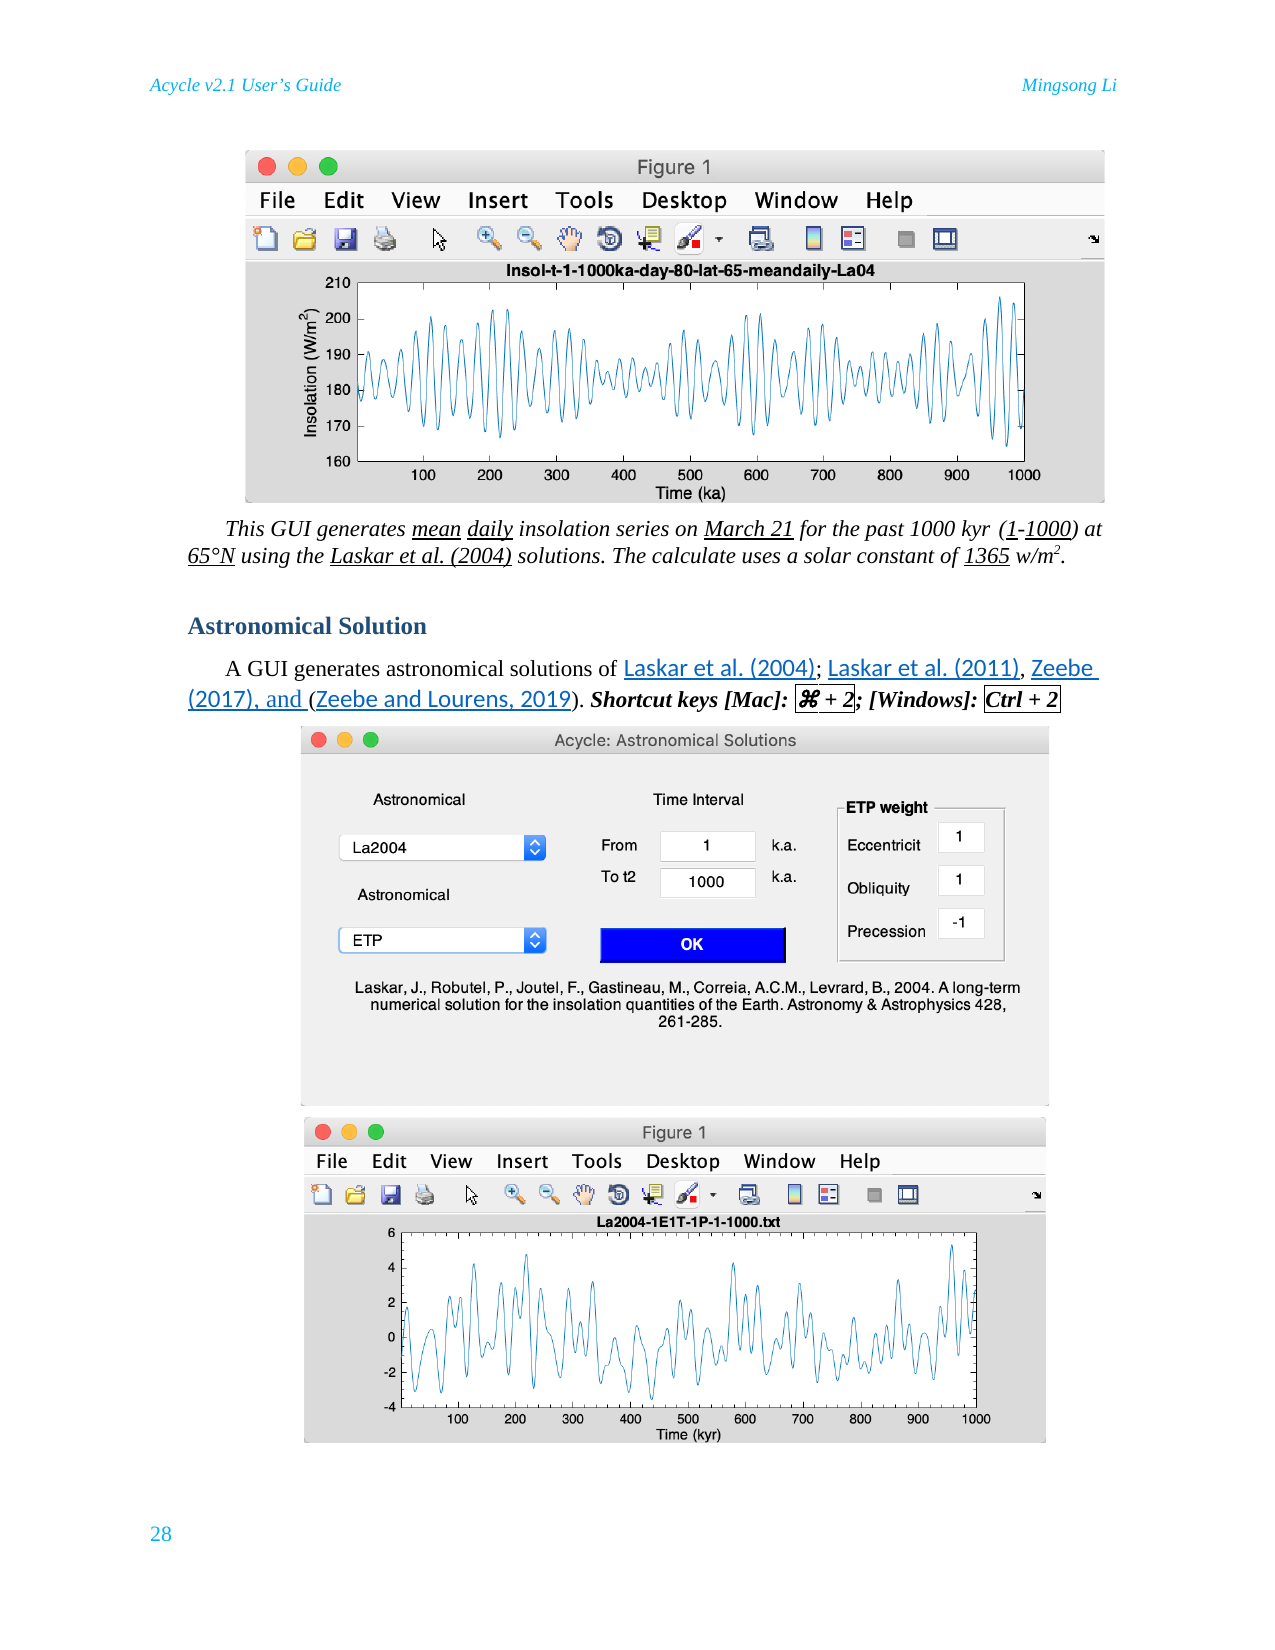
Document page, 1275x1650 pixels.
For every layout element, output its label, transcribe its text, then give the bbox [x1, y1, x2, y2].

picture [245, 150, 1105, 503]
picture [151, 81, 157, 89]
text A GUI generates astronomical solutions of Laskar et al. (2004); Laskar et al. (2011), Zeebe (2017), and (Zeebe and Lourens, 2019). Shortcut keys [Mac]: ⌘ + 2; [Windows]: Ctrl + 2 [187, 652, 1125, 713]
picture [304, 1117, 1046, 1443]
text This GUI generates mean daily insolation series on March 21 for the past 1000 kyr (1-1000) at 65°N using the Laskar et al. (2004) solutions. The calculate uses a solar constant of 1365 w/m2. [187, 515, 1125, 568]
subtitle Astronomical Solution [150, 611, 1125, 640]
picture [300, 726, 1050, 1106]
